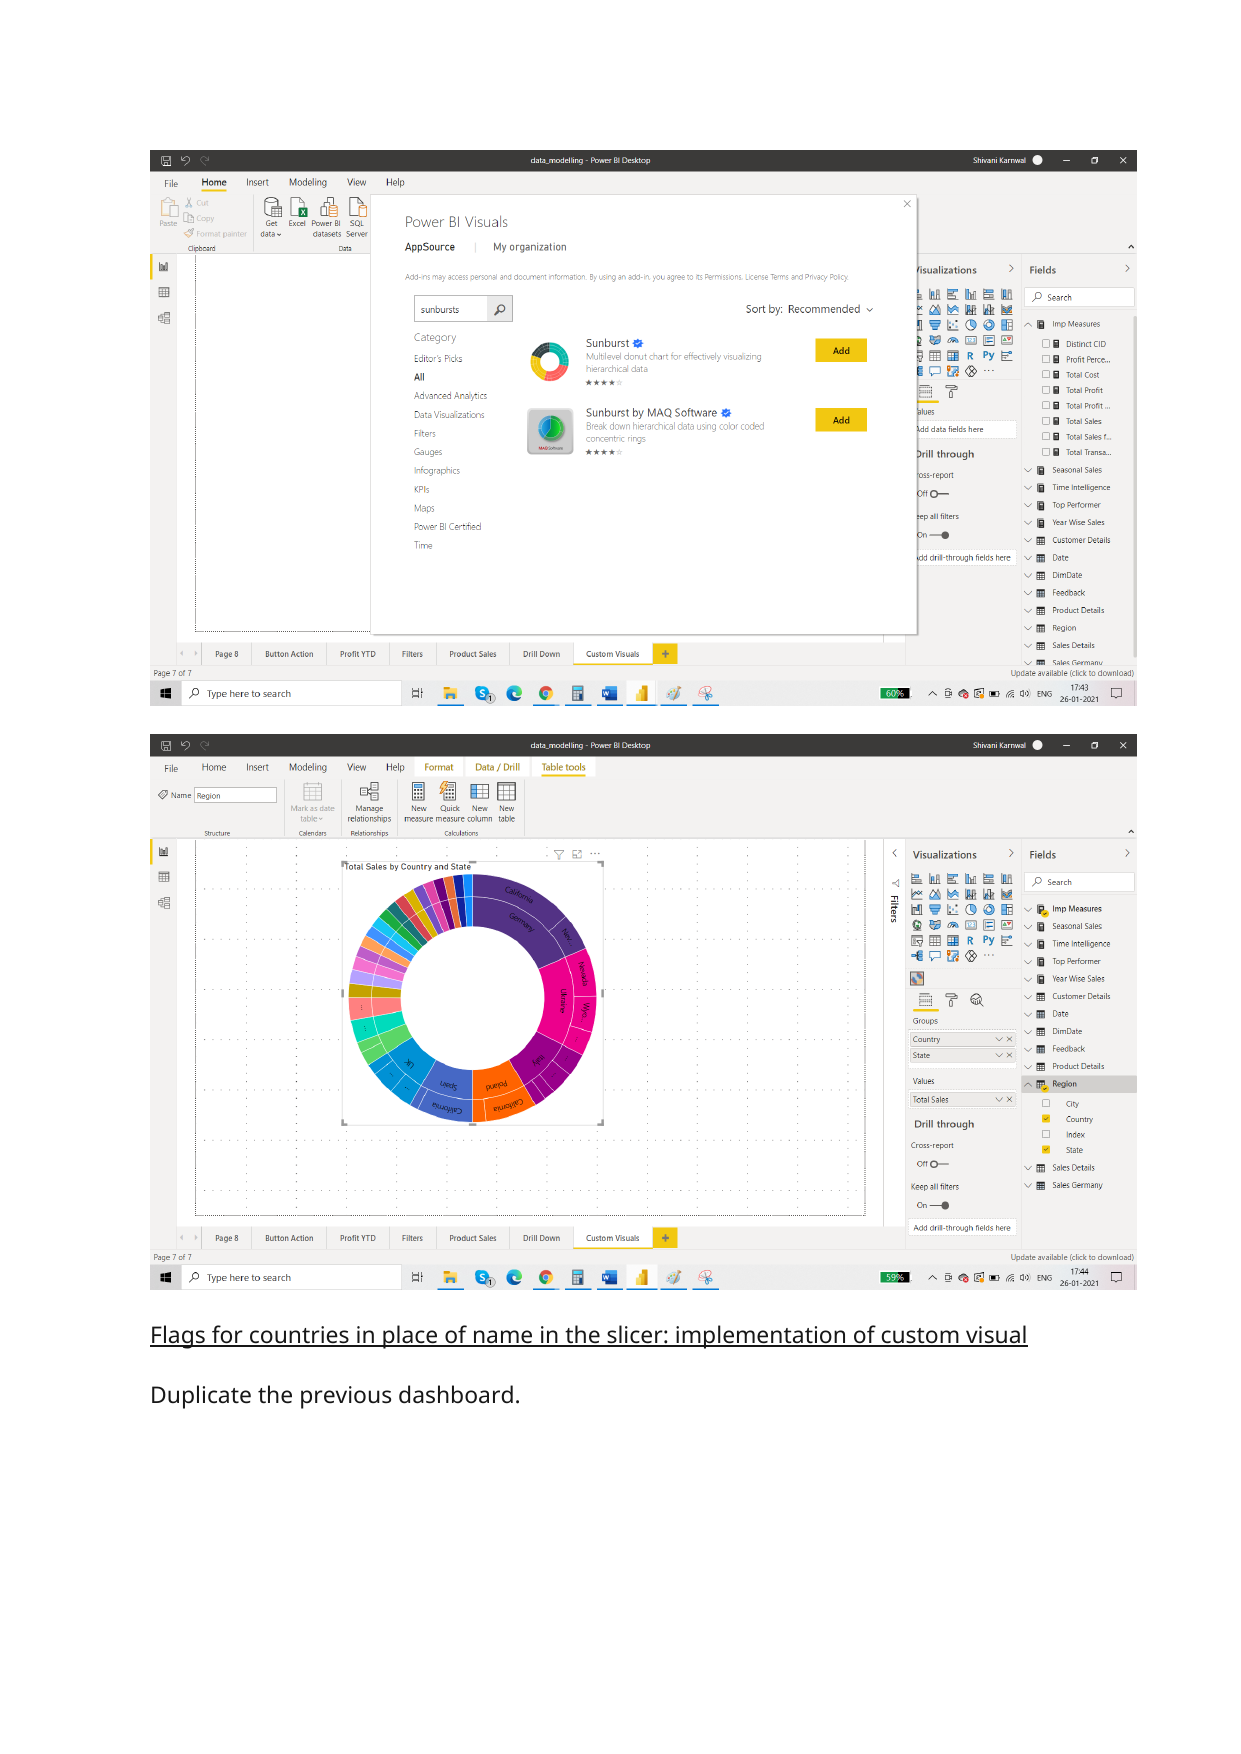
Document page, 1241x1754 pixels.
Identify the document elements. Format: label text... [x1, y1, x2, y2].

text Duplicate the previous dashboard. [150, 1379, 1137, 1410]
picture [150, 734, 1137, 1290]
picture [150, 150, 1137, 706]
text Flags for countries in place of name in the slicer: implementation of custom visual [150, 1319, 1137, 1350]
